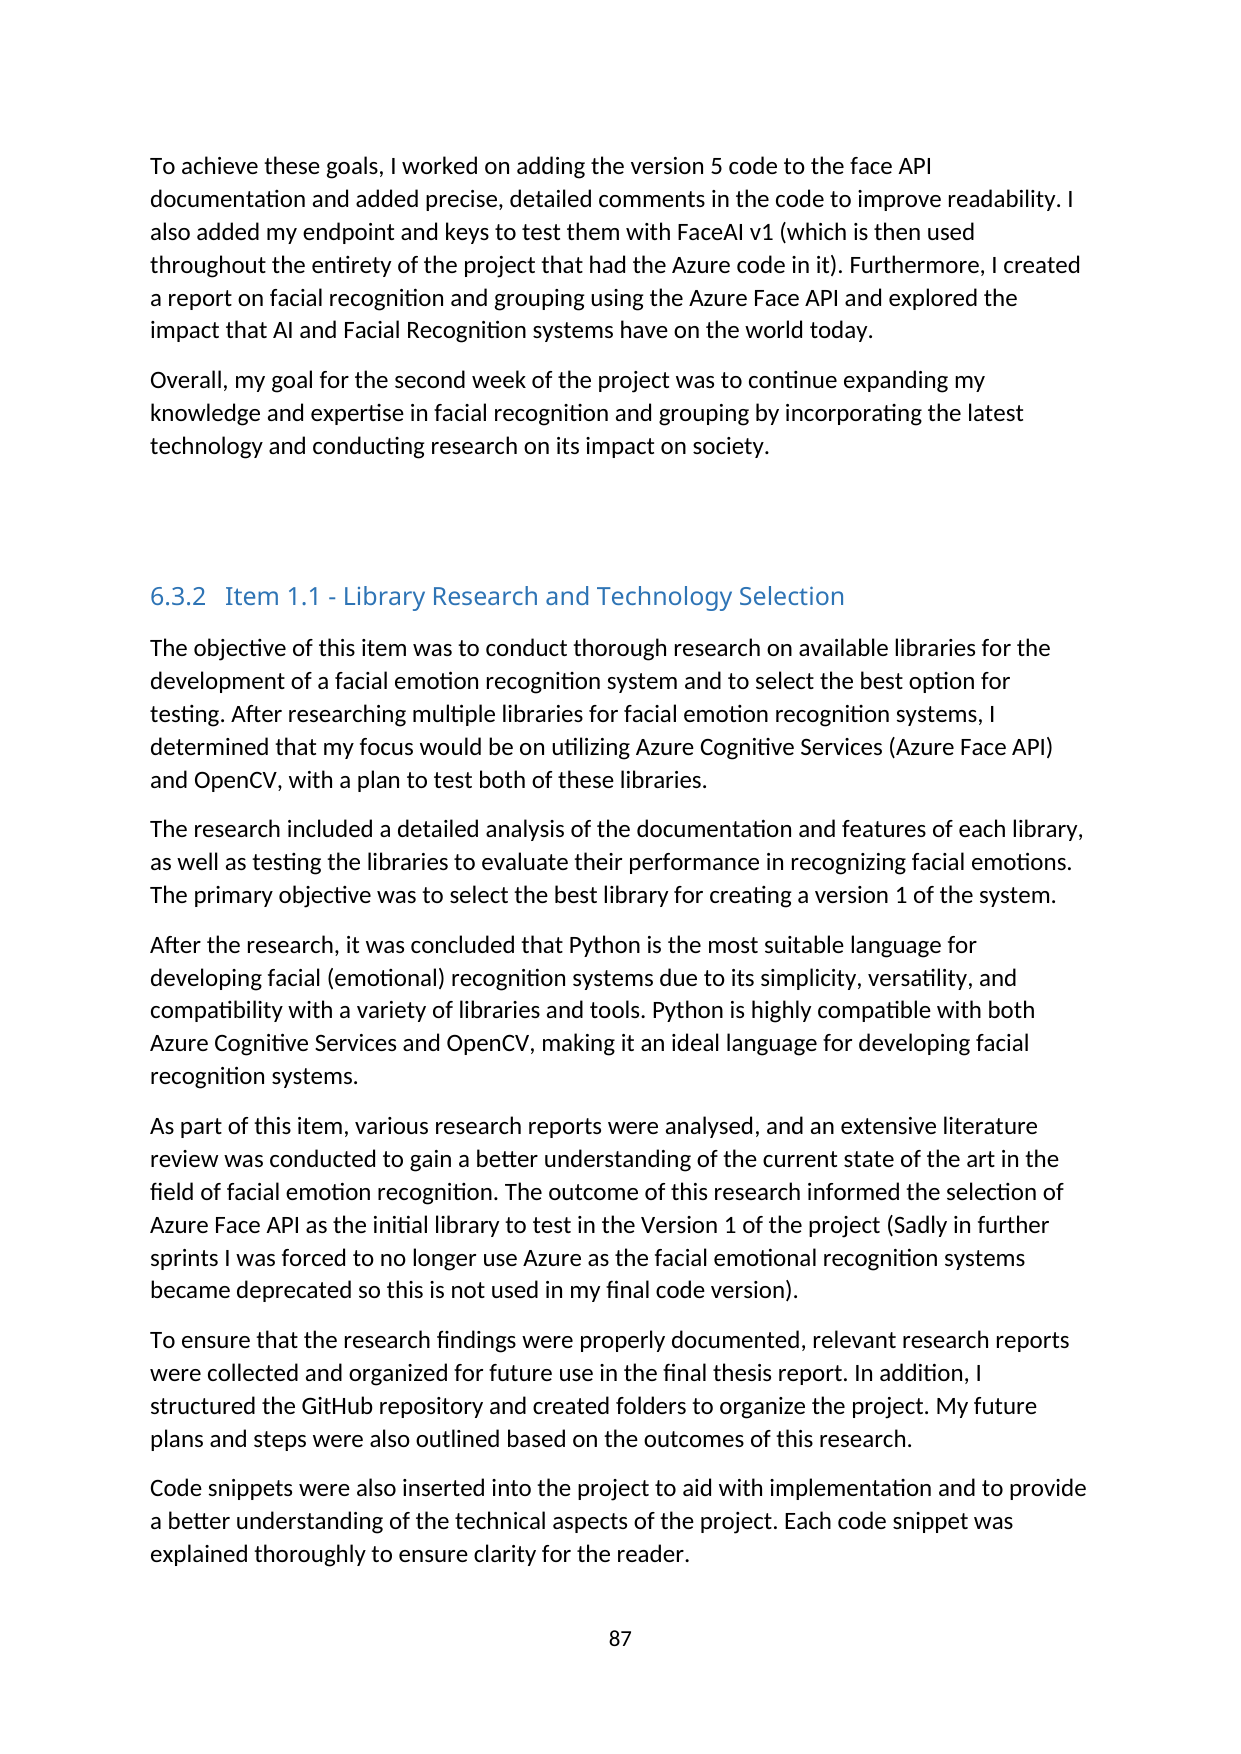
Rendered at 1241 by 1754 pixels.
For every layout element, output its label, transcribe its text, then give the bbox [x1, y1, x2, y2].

text After the research, it was concluded that Python is the most suitable language for developing facial (emotional) recognition systems due to its simplicity, versatility, and compatibility with a variety of libraries and tools. Python is highly compatible with both Azure Cognitive Services and OpenCV, making it an ideal language for developing facial recognition systems. [150, 929, 1090, 1091]
text To ensure that the research findings were properly documented, relevant research reports were collected and organized for future use in the final thesis report. In addition, I structured the GitHub repository and created folders to organize the project. My future plans and steps were also outlined based on the outcomes of this research. [150, 1324, 1090, 1453]
text To achieve these goals, I worked on adding the version 5 code to the face API documentation and added precise, detailed comments in the code to improve readability. I also added my endpoint and keys to test them with FaceAI v1 (which is then used throughout the entirety of the project that had the Azure code in it). Furthermore, I created a report on facial recognition and grouping using the Azure Face API and explored the impact that AI and Facial Recognition systems have on the world today. [150, 150, 1090, 345]
text Code snippets were also inserted into the project to aid with implementation and to provide a better understanding of the technical aspects of the project. Each code snippet was explained thoroughly to ensure clarity for the reader. [150, 1473, 1090, 1569]
text The objective of this item was to conduct thorough research on available libraries for the development of a facial emotion recognition system and to select the best option for testing. After researching multiple libraries for facial emotion recognition systems, I determined that my focus would be on utilizing Azure Cognitive Services (Azure Face API) and OpenCV, with a plan to test both of these libraries. [150, 632, 1090, 794]
text As part of this item, various research reports were analysed, and an extensive literature review was conducted to gain a better understanding of the current state of the art in the field of facial emotion recognition. The outcome of this research informed the selection of Azure Face API as the initial library to test in the Version 1 of the project (Sadly in further sprints I was forced to no longer use Azure as the facial emotional recognition systems became deprecated so this is not used in my final code version). [150, 1110, 1090, 1305]
text The research included a detailed analysis of the documentation and features of each library, as well as testing the libraries to evaluate their performance in recognizing facial emotions. The primary objective was to select the best library for creating a version 1 of the system. [150, 813, 1090, 910]
subtitle Item 1.1 - Library Research and Technology Selection [150, 579, 1090, 613]
text Overall, my goal for the second week of the project was to continue expanding my knowledge and expertise in facial recognition and grouping by incorporating the latest technology and conducting research on its impact on society. [150, 364, 1090, 461]
